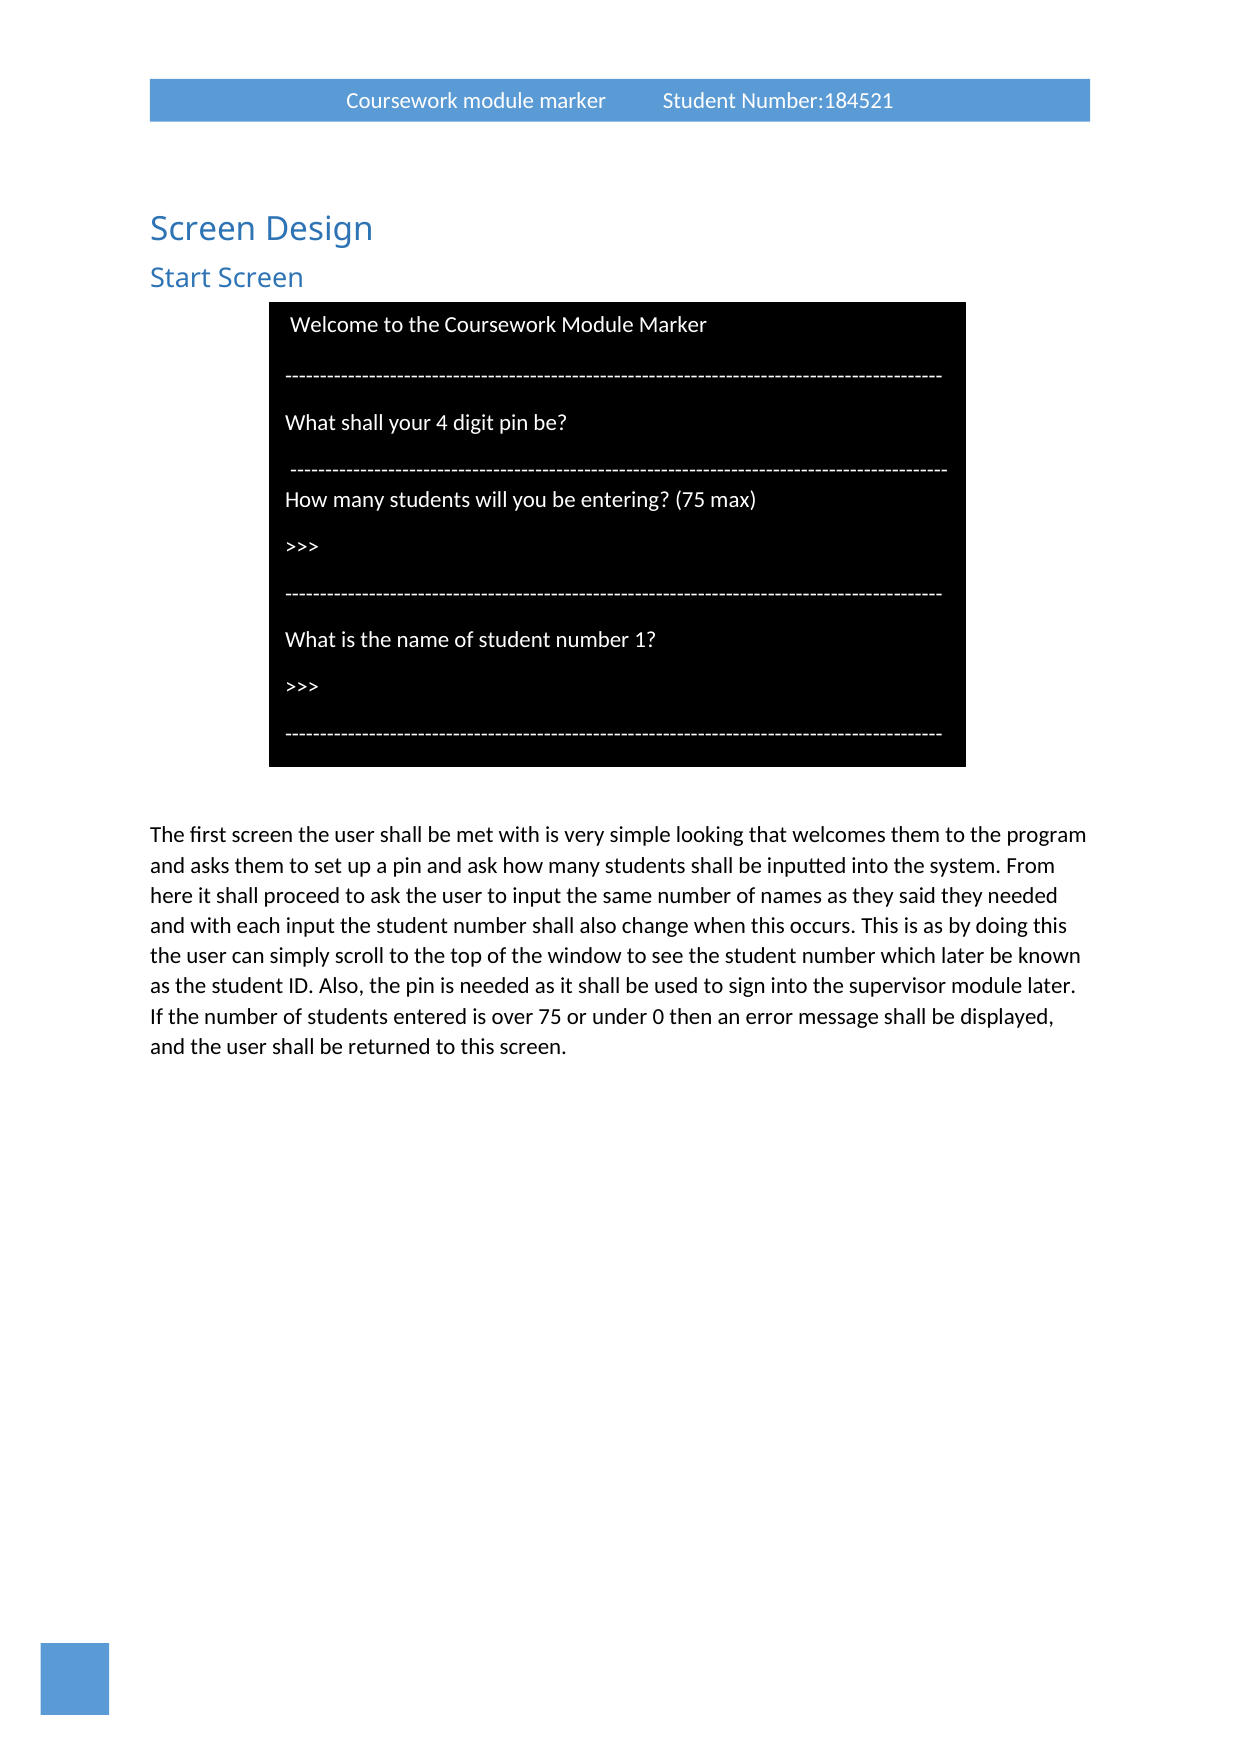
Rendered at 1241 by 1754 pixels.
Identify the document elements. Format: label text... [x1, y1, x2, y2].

subtitle Screen Design [150, 205, 1090, 251]
text The first screen the user shall be met with is very simple looking that welcomes them to the program and asks them to set up a pin and ask how many students shall be inputted into the system. From here it shall proceed to ask the user to input the same number of names as they said they needed and with each input the student number shall also change when this occurs. This is as by doing this the user can simply scroll to the top of the window to see the student number which later be known as the student ID. Also, the pin is needed as it shall be used to sign into the supervisor module later. If the number of students entered is over 75 or under 0 then an error message shall be displayed, and the user shall be returned to this screen. [150, 821, 1090, 1060]
subtitle Start Screen [150, 258, 1090, 295]
